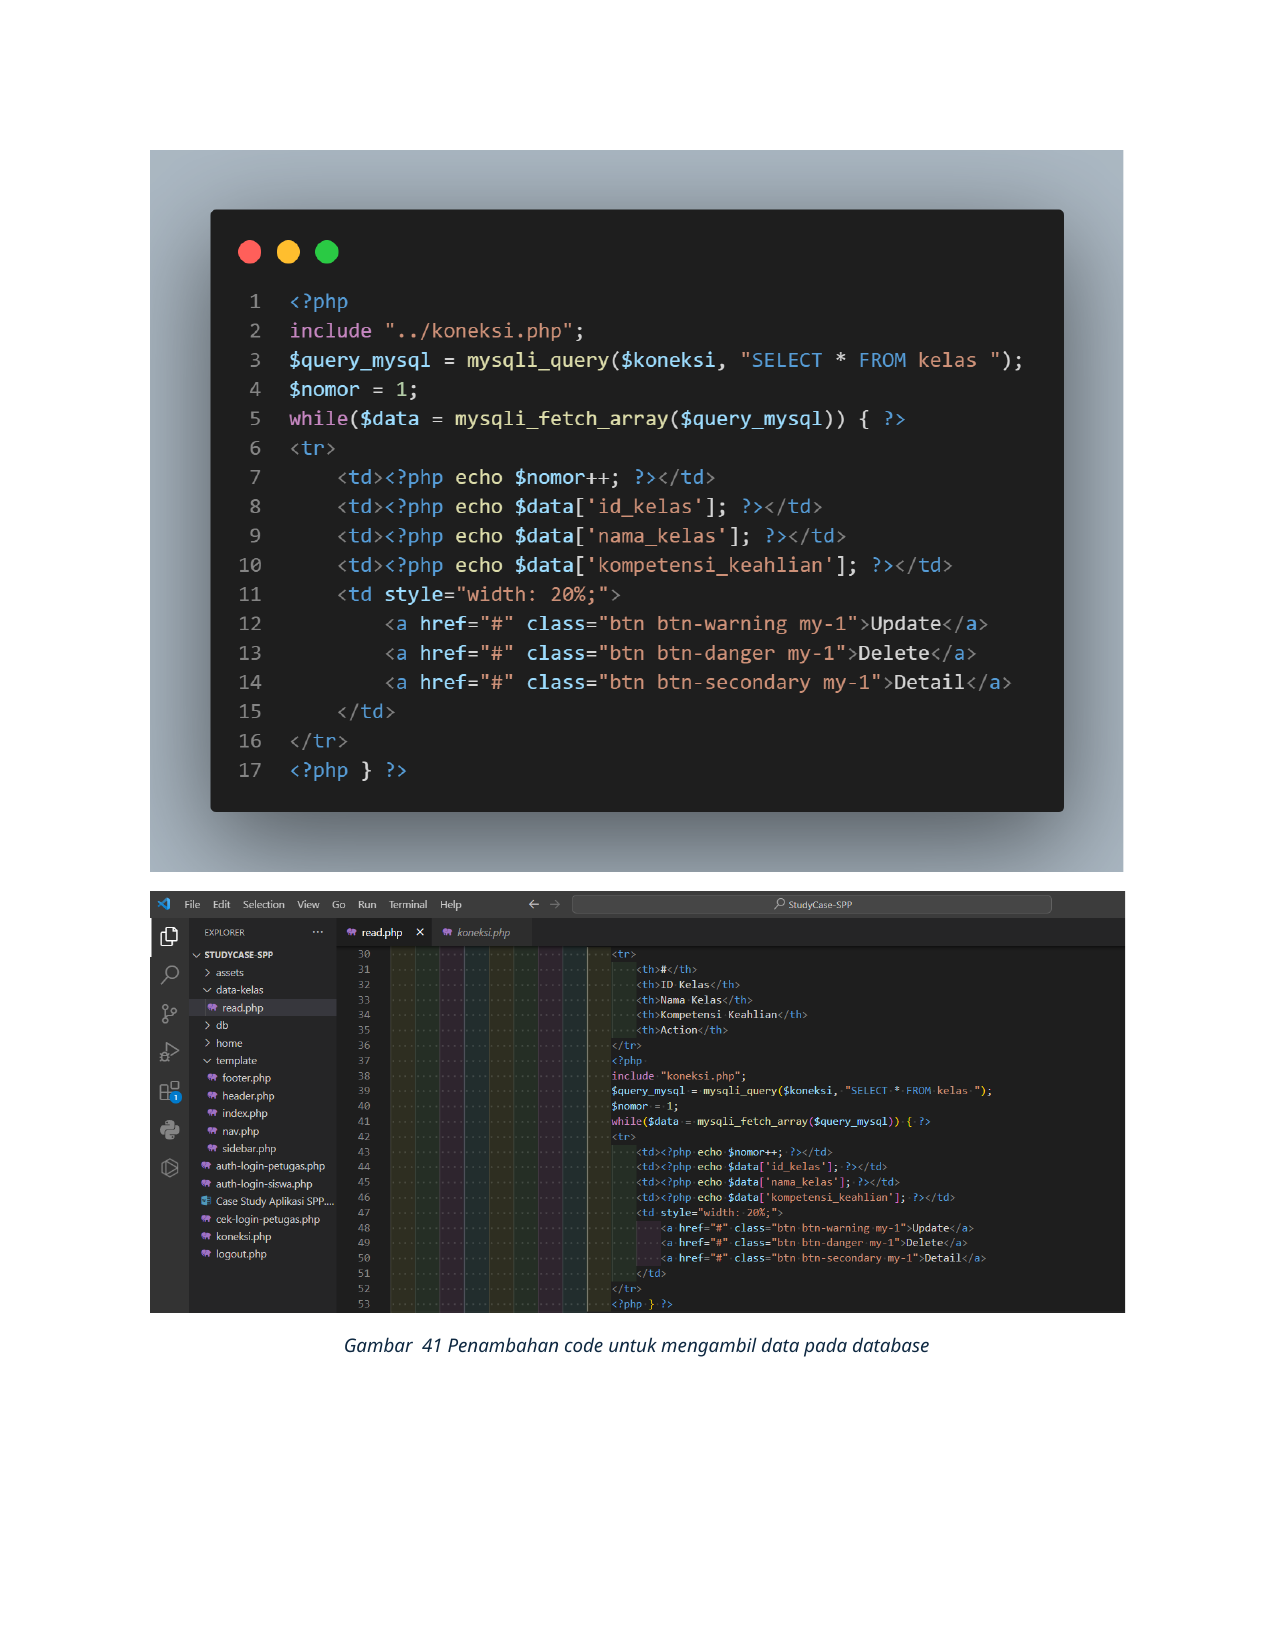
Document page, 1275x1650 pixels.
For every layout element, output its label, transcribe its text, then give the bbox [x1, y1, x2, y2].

picture [150, 891, 1125, 1313]
picture [150, 150, 1124, 872]
